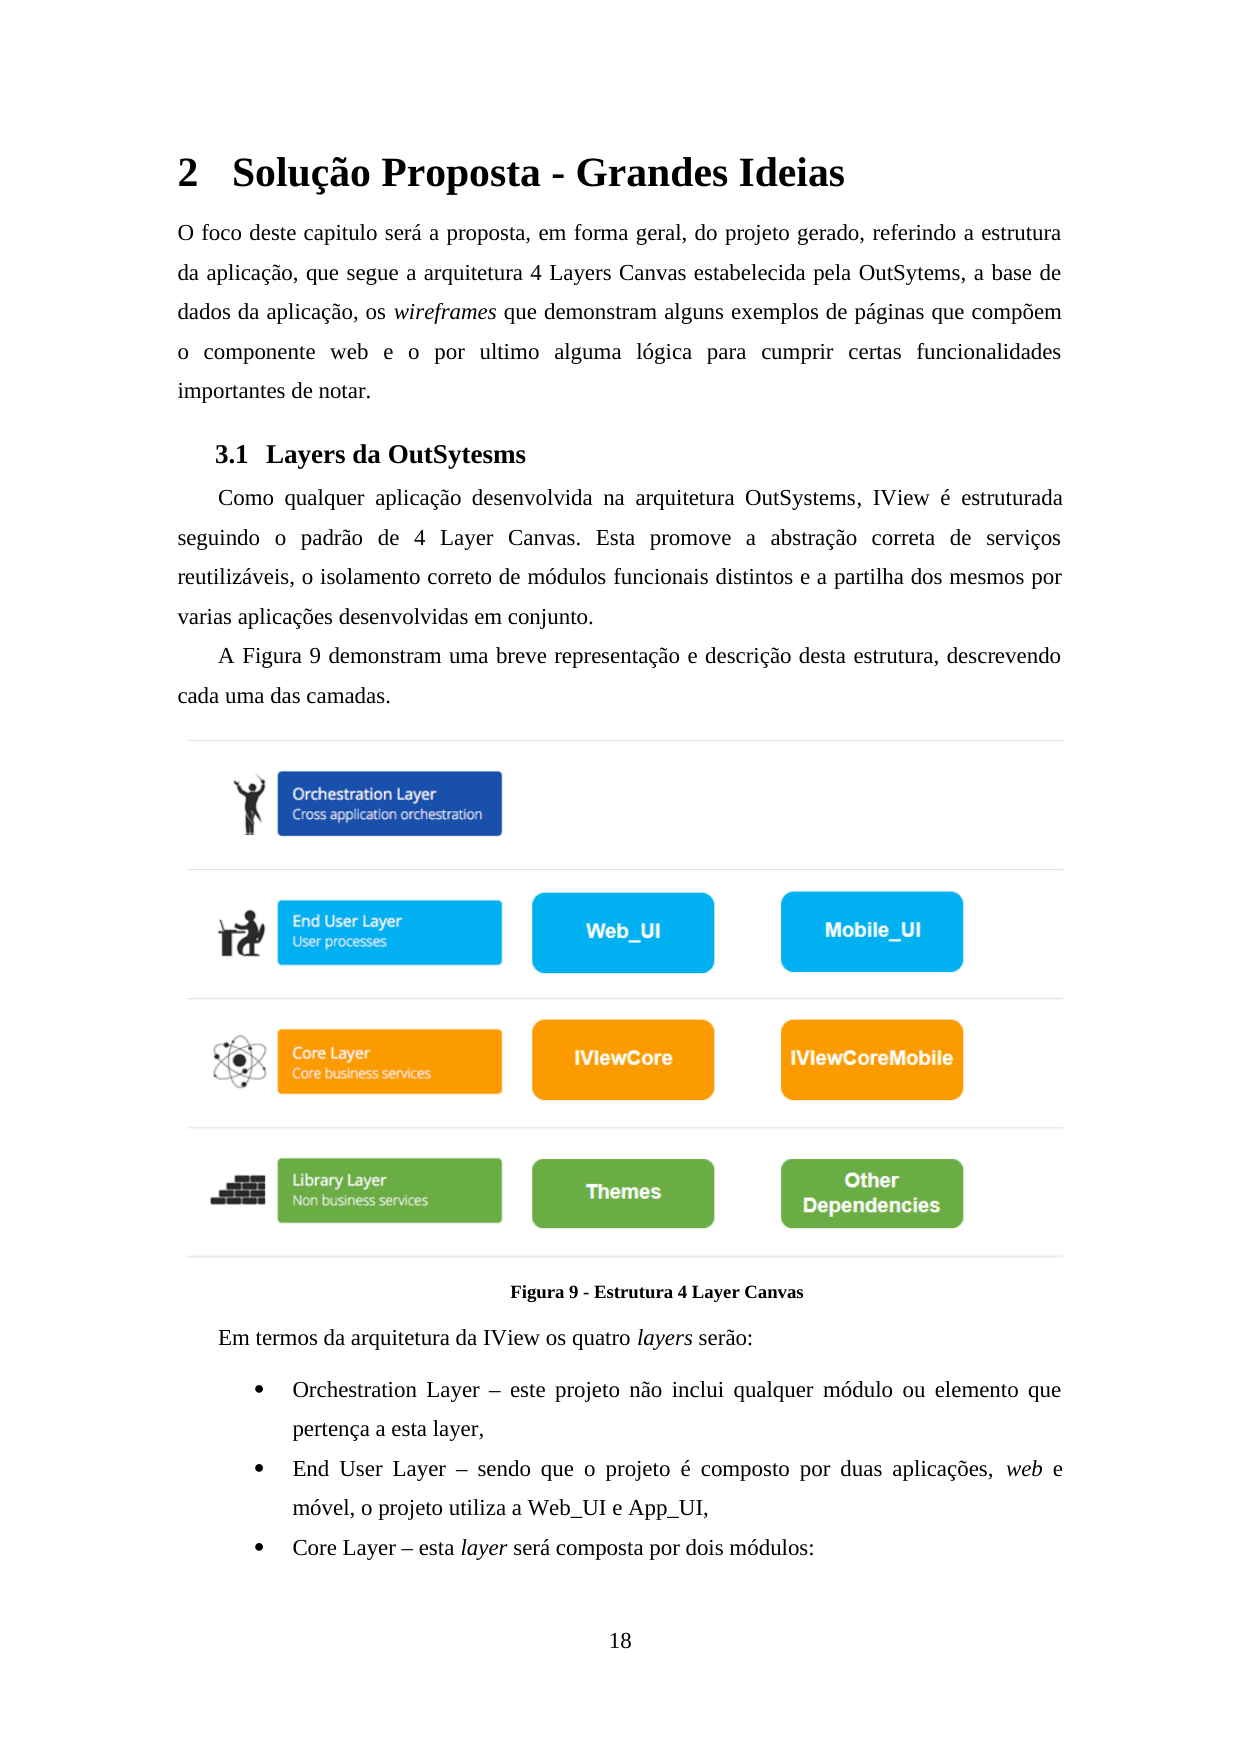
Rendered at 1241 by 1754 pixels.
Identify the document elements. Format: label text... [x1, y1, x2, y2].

text O foco deste capitulo será a proposta, em forma geral, do projeto gerado, referindo a estrutura da aplicação, que segue a arquitetura 4 Layers Canvas estabelecida pela OutSytems, a base de dados da aplicação, os wireframes que demonstram alguns exemplos de páginas que compõem o componente web e o por ultimo alguma lógica para cumprir certas funcionalidades importantes de notar. [177, 219, 1063, 404]
subtitle Solução Proposta - Grandes Ideias [177, 148, 1063, 196]
text Como qualquer aplicação desenvolvida na arquitetura OutSystems, IView é estruturada seguindo o padrão de 4 Layer Canvas. Esta promove a abstração correta de serviços reutilizáveis, o isolamento correto de módulos funcionais distintos e a partilha dos mesmos por varias aplicações desenvolvidas em conjunto. [177, 484, 1063, 629]
list Core Layer – esta layer será composta por dois módulos: [255, 1534, 1063, 1560]
list Orchestration Layer – este projeto não inclui qualquer módulo ou elemento que pertença a esta layer, [255, 1376, 1063, 1442]
subtitle Layers da OutSytesms [215, 438, 1063, 469]
text Em termos da arquitetura da IView os quatro layers serão: [177, 1324, 1063, 1350]
picture [177, 733, 1063, 1269]
list End User Layer – sendo que o projeto é composto por duas aplicações, web e móvel, o projeto utiliza a Web_UI e App_UI, [255, 1455, 1063, 1521]
text A Figura 9 demonstram uma breve representação e descrição desta estrutura, descrevendo cada uma das camadas. [177, 642, 1063, 708]
